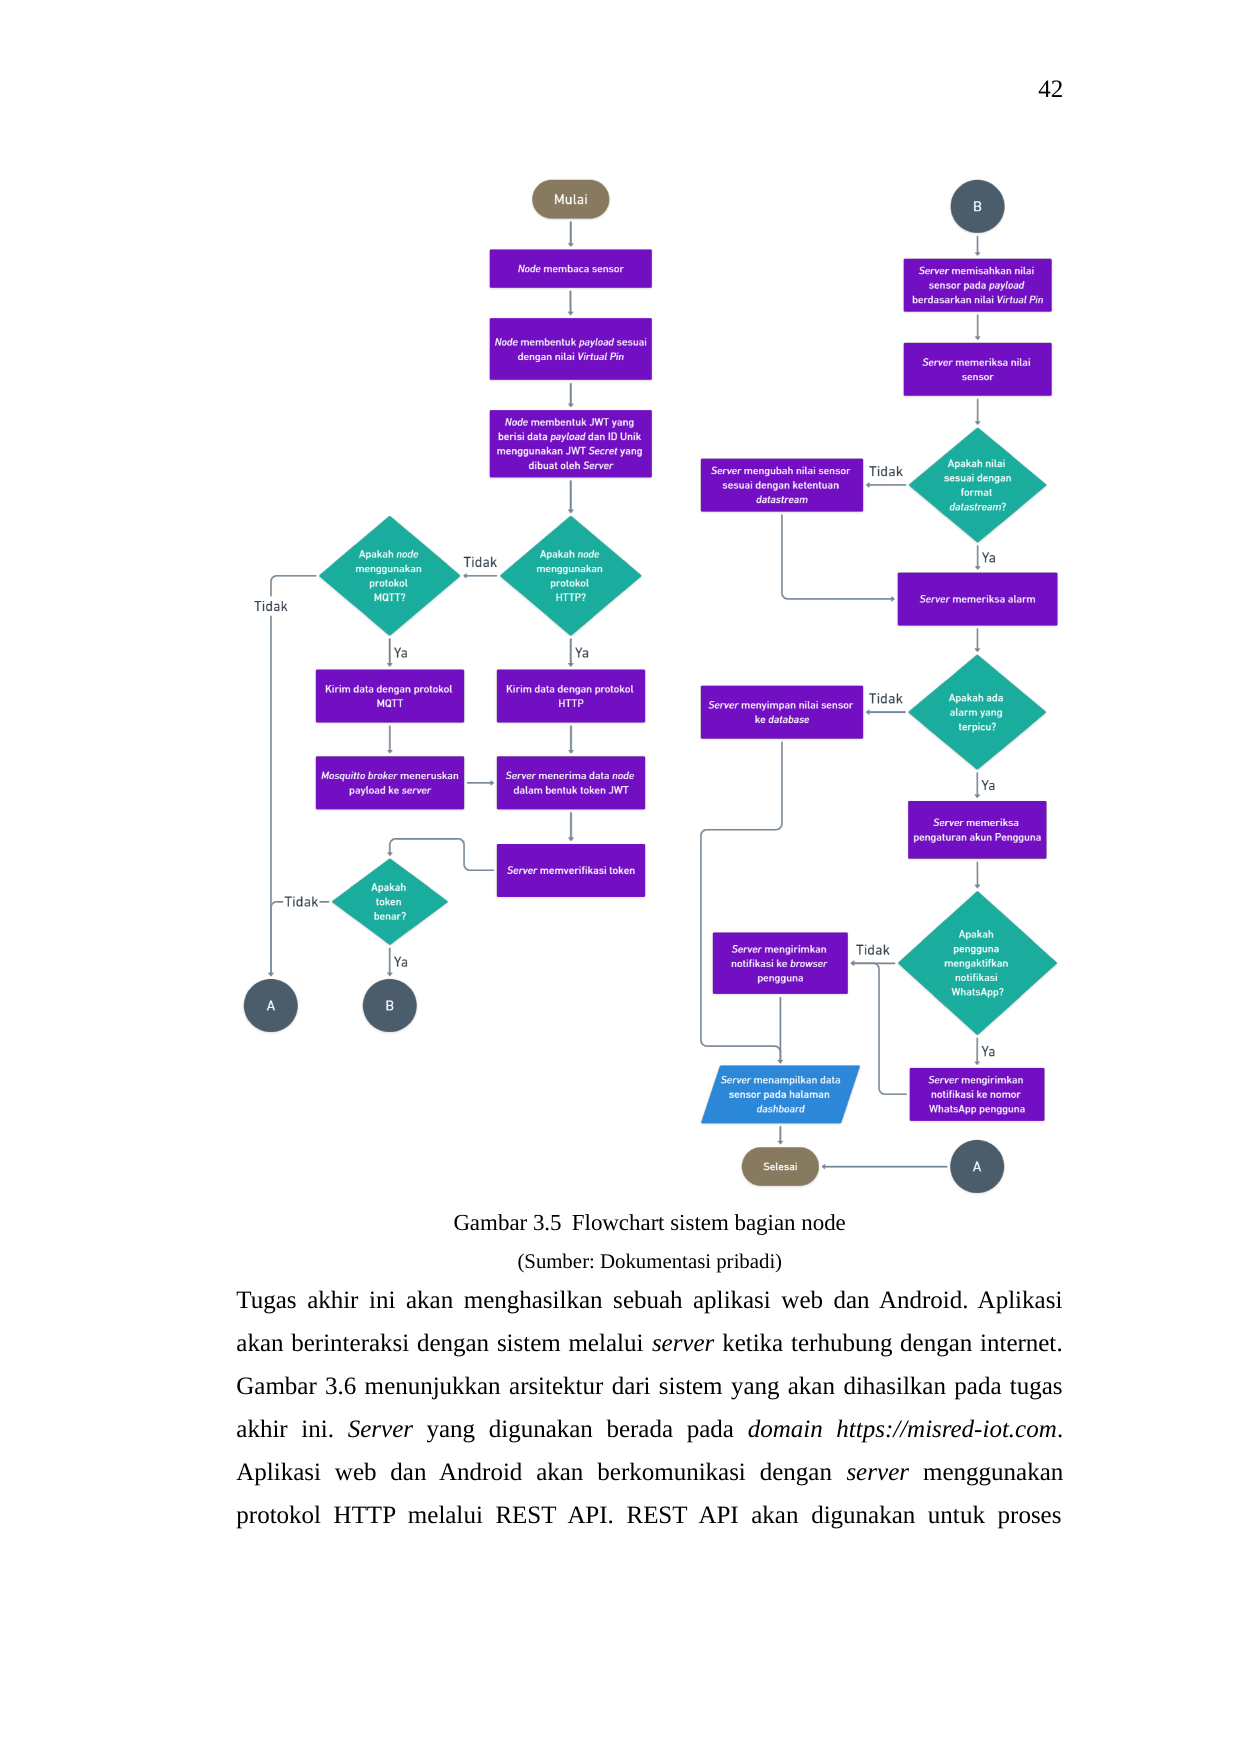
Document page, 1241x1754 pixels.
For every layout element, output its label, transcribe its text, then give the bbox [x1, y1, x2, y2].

picture [236, 177, 1063, 1196]
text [236, 1285, 1063, 1529]
text Flowchart sistem bagian node [236, 1209, 1063, 1236]
text (Sumber: Dokumentasi pribadi) [236, 1249, 1063, 1273]
